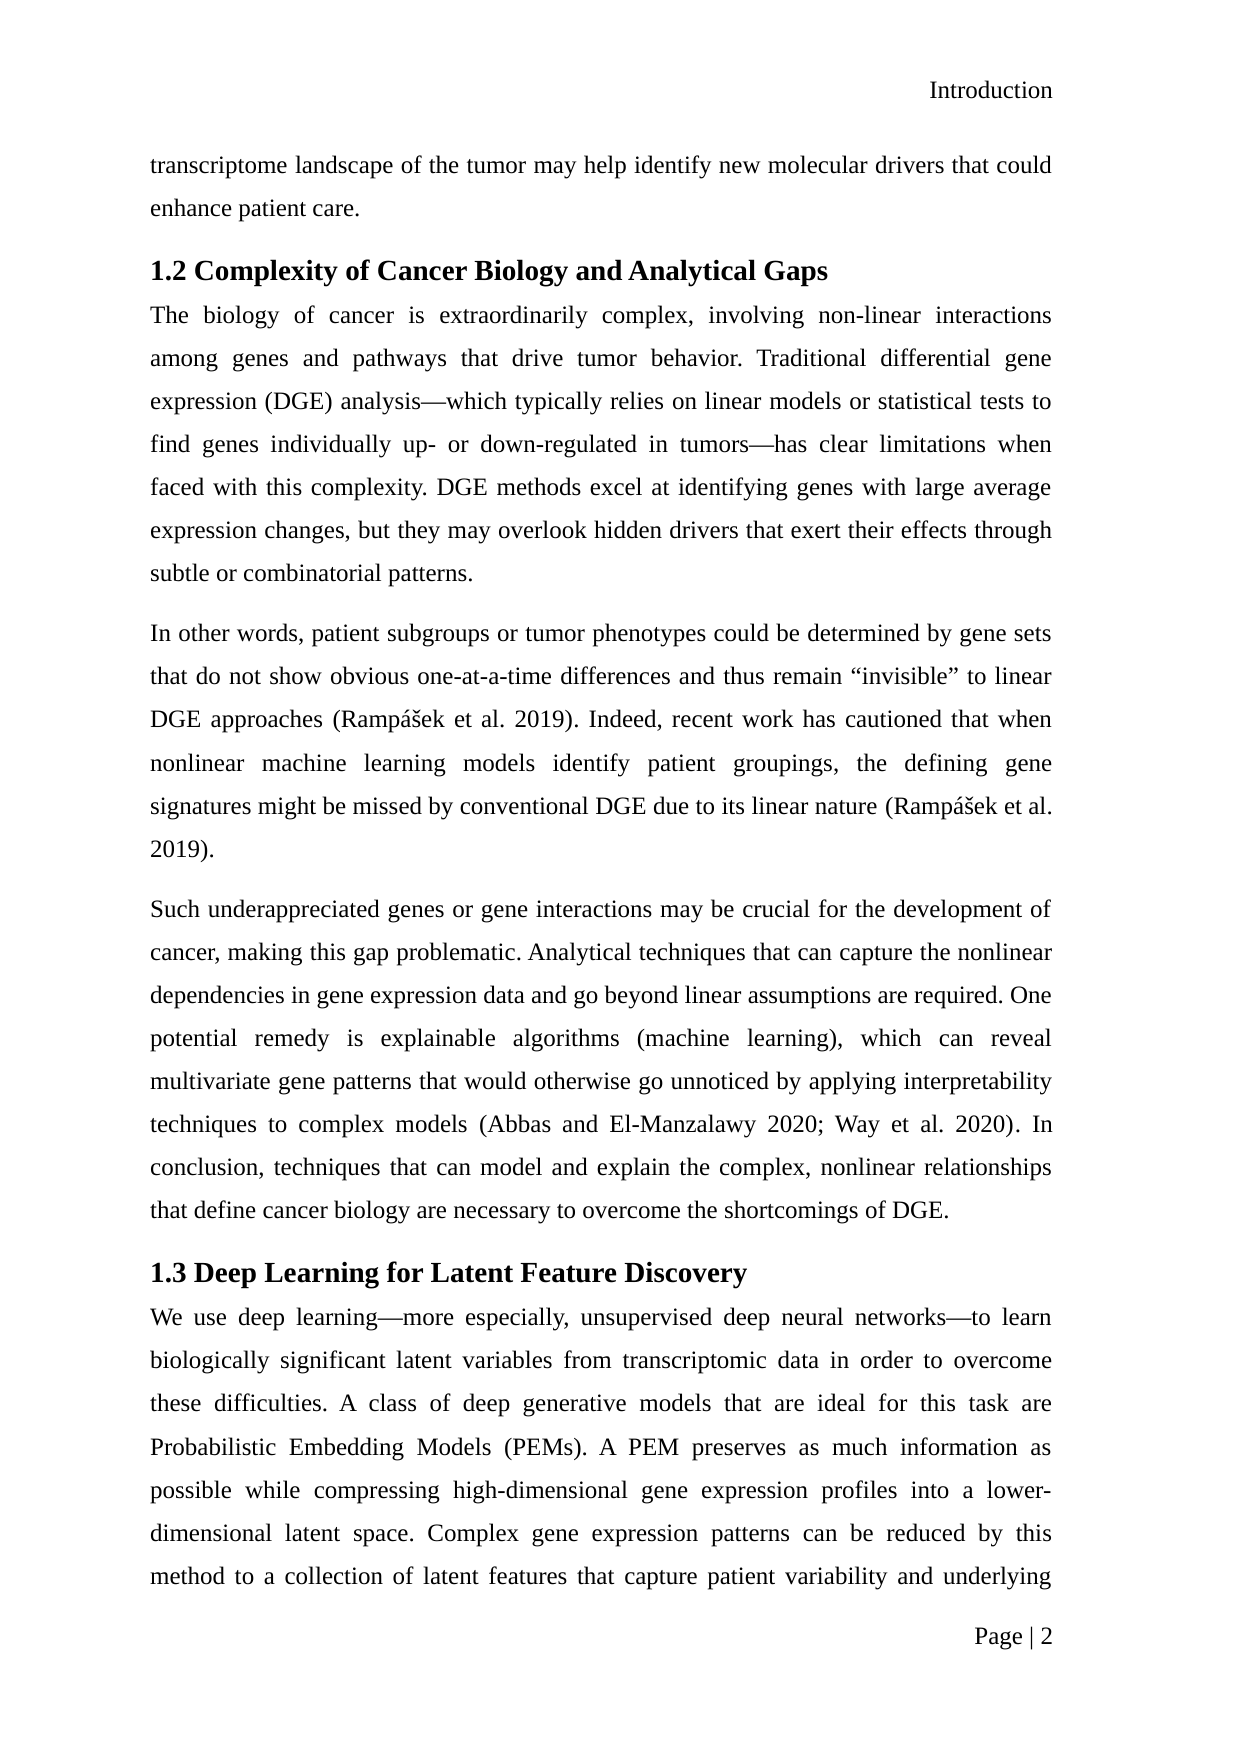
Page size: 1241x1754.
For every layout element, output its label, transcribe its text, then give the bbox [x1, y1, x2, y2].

text The biology of cancer is extraordinarily complex, involving non-linear interactions among genes and pathways that drive tumor behavior. Traditional differential gene expression (DGE) analysis—which typically relies on linear models or statistical tests to find genes individually up- or down-regulated in tumors—has clear limitations when faced with this complexity. DGE methods excel at identifying genes with large average expression changes, but they may overlook hidden drivers that exert their effects through subtle or combinatorial patterns. [150, 300, 1053, 587]
subtitle 1.3 Deep Learning for Latent Feature Discovery [150, 1255, 1053, 1289]
text Such underappreciated genes or gene interactions may be crucial for the development of cancer, making this gap problematic. Analytical techniques that can capture the nonlinear dependencies in gene expression data and go beyond linear assumptions are required. One potential remedy is explainable algorithms (machine learning), which can reveal multivariate gene patterns that would otherwise go unnoticed by applying interpretability techniques to complex models . In conclusion, techniques that can model and explain the complex, nonlinear relationships that define cancer biology are necessary to overcome the shortcomings of DGE. [150, 894, 1053, 1224]
subtitle 1.2 Complexity of Cancer Biology and Analytical Gaps [150, 253, 1053, 286]
text In other words, patient subgroups or tumor phenotypes could be determined by gene sets that do not show obvious one-at-a-time differences and thus remain “invisible” to linear DGE approaches . Indeed, recent work has cautioned that when nonlinear machine learning models identify patient groupings, the defining gene signatures might be missed by conventional DGE due to its linear nature . [150, 618, 1053, 863]
